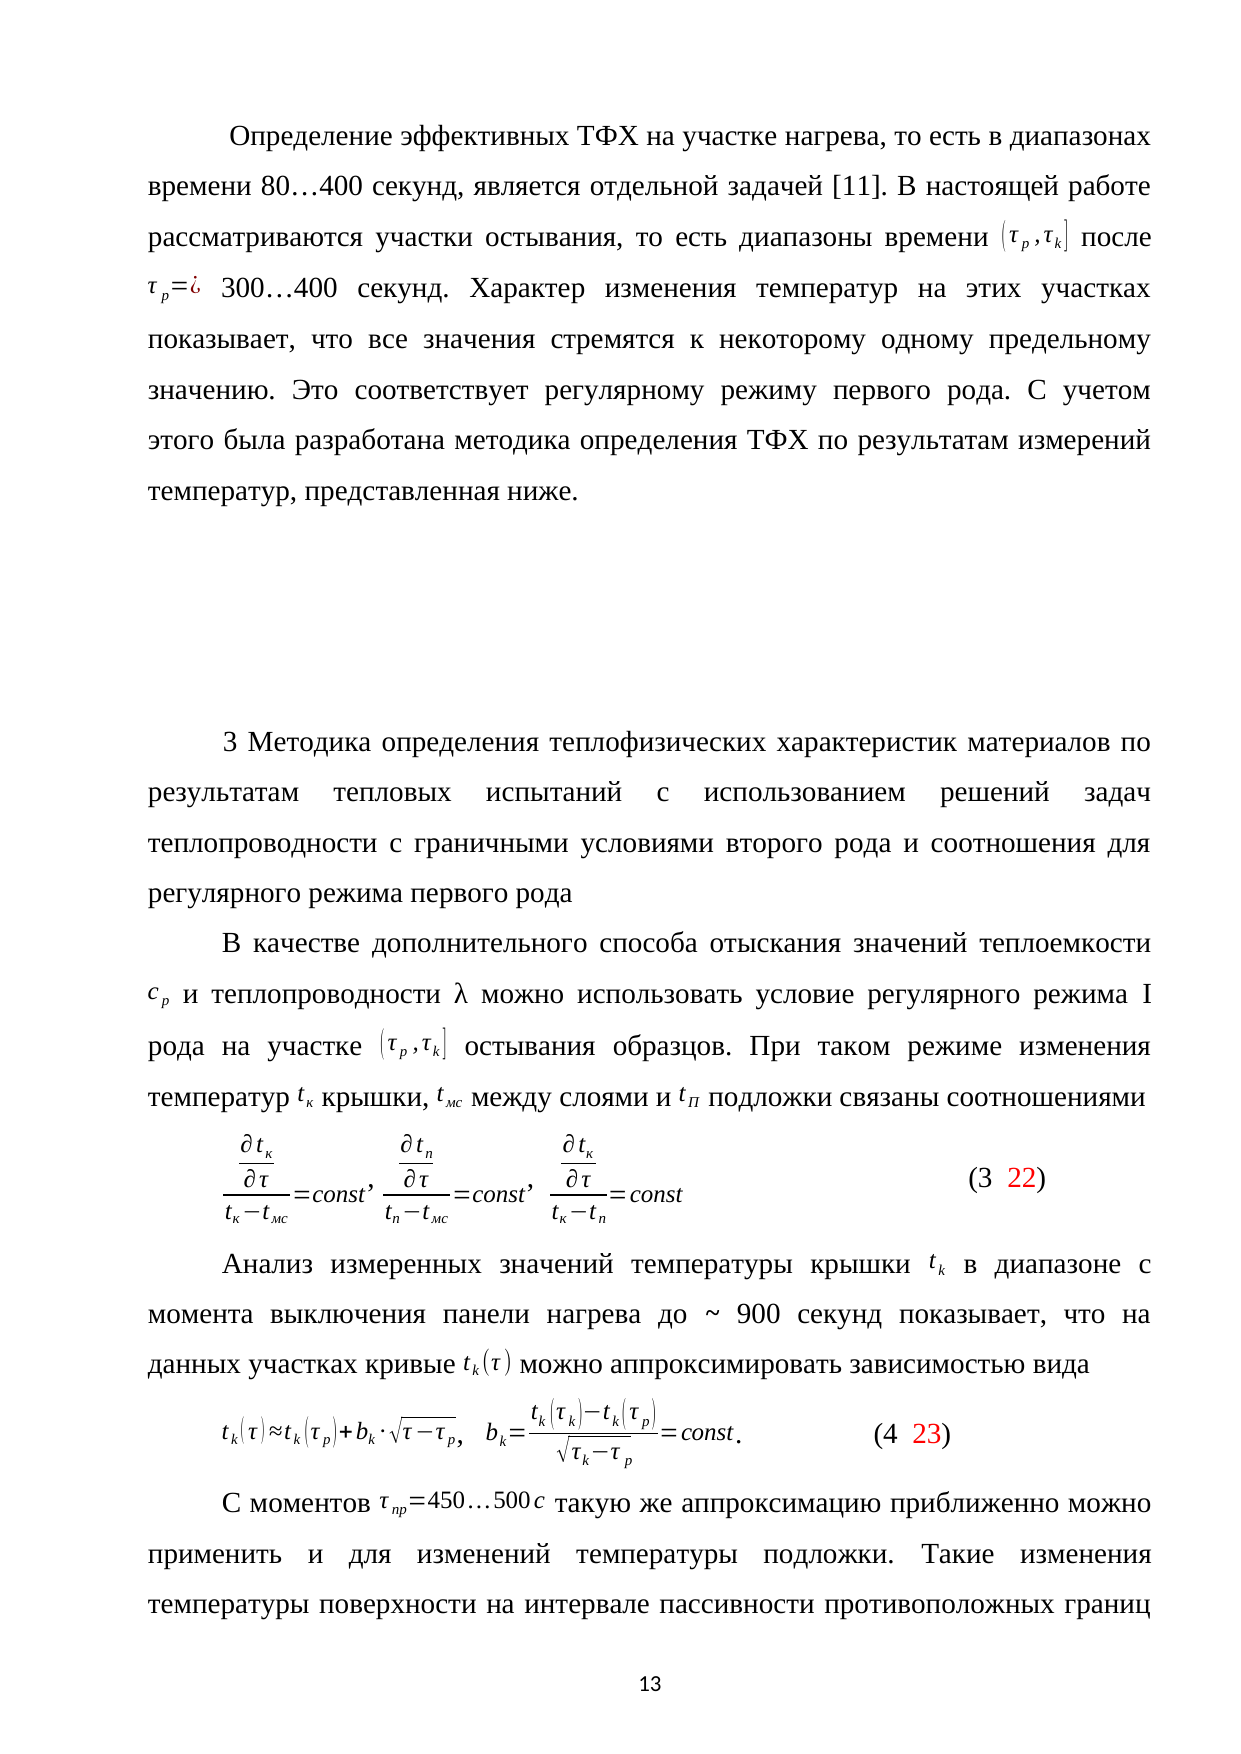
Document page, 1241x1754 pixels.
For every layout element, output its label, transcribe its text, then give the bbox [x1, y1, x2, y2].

text 3 Методика определения теплофизических характеристик материалов по результатам тепловых испытаний с использованием решений задач теплопроводности с граничными условиями второго рода и соотношения для регулярного режима первого рода [148, 724, 1152, 909]
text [148, 1486, 1152, 1620]
text Определение эффективных ТФХ на участке нагрева, то есть в диапазонах времени 80…400 секунд, является отдельной задачей [11]. В настоящей работе рассматриваются участки остывания, то есть диапазоны времени после 300…400 секунд. Характер изменения температур на этих участках показывает, что все значения стремятся к некоторому одному предельному значению. Это соответствует регулярному режиму первого рода. С учетом этого была разработана методика определения ТФХ по результатам измерений температур, представленная ниже. [148, 118, 1152, 506]
text В качестве дополнительного способа отыскания значений теплоемкости и теплопроводности λ можно использовать условие регулярного режима I рода на участке остывания образцов. При таком режиме изменения температур крышки, между слоями и подложки связаны соотношениями [148, 925, 1152, 1112]
text , , (3 22) [148, 1129, 1152, 1229]
text , . (4 23) [148, 1397, 1152, 1469]
text Анализ измеренных значений температуры крышки в диапазоне с момента выключения панели нагрева до ⁓ 900 секунд показывает, что на данных участках кривые можно аппроксимировать зависимостью вида [148, 1246, 1152, 1380]
